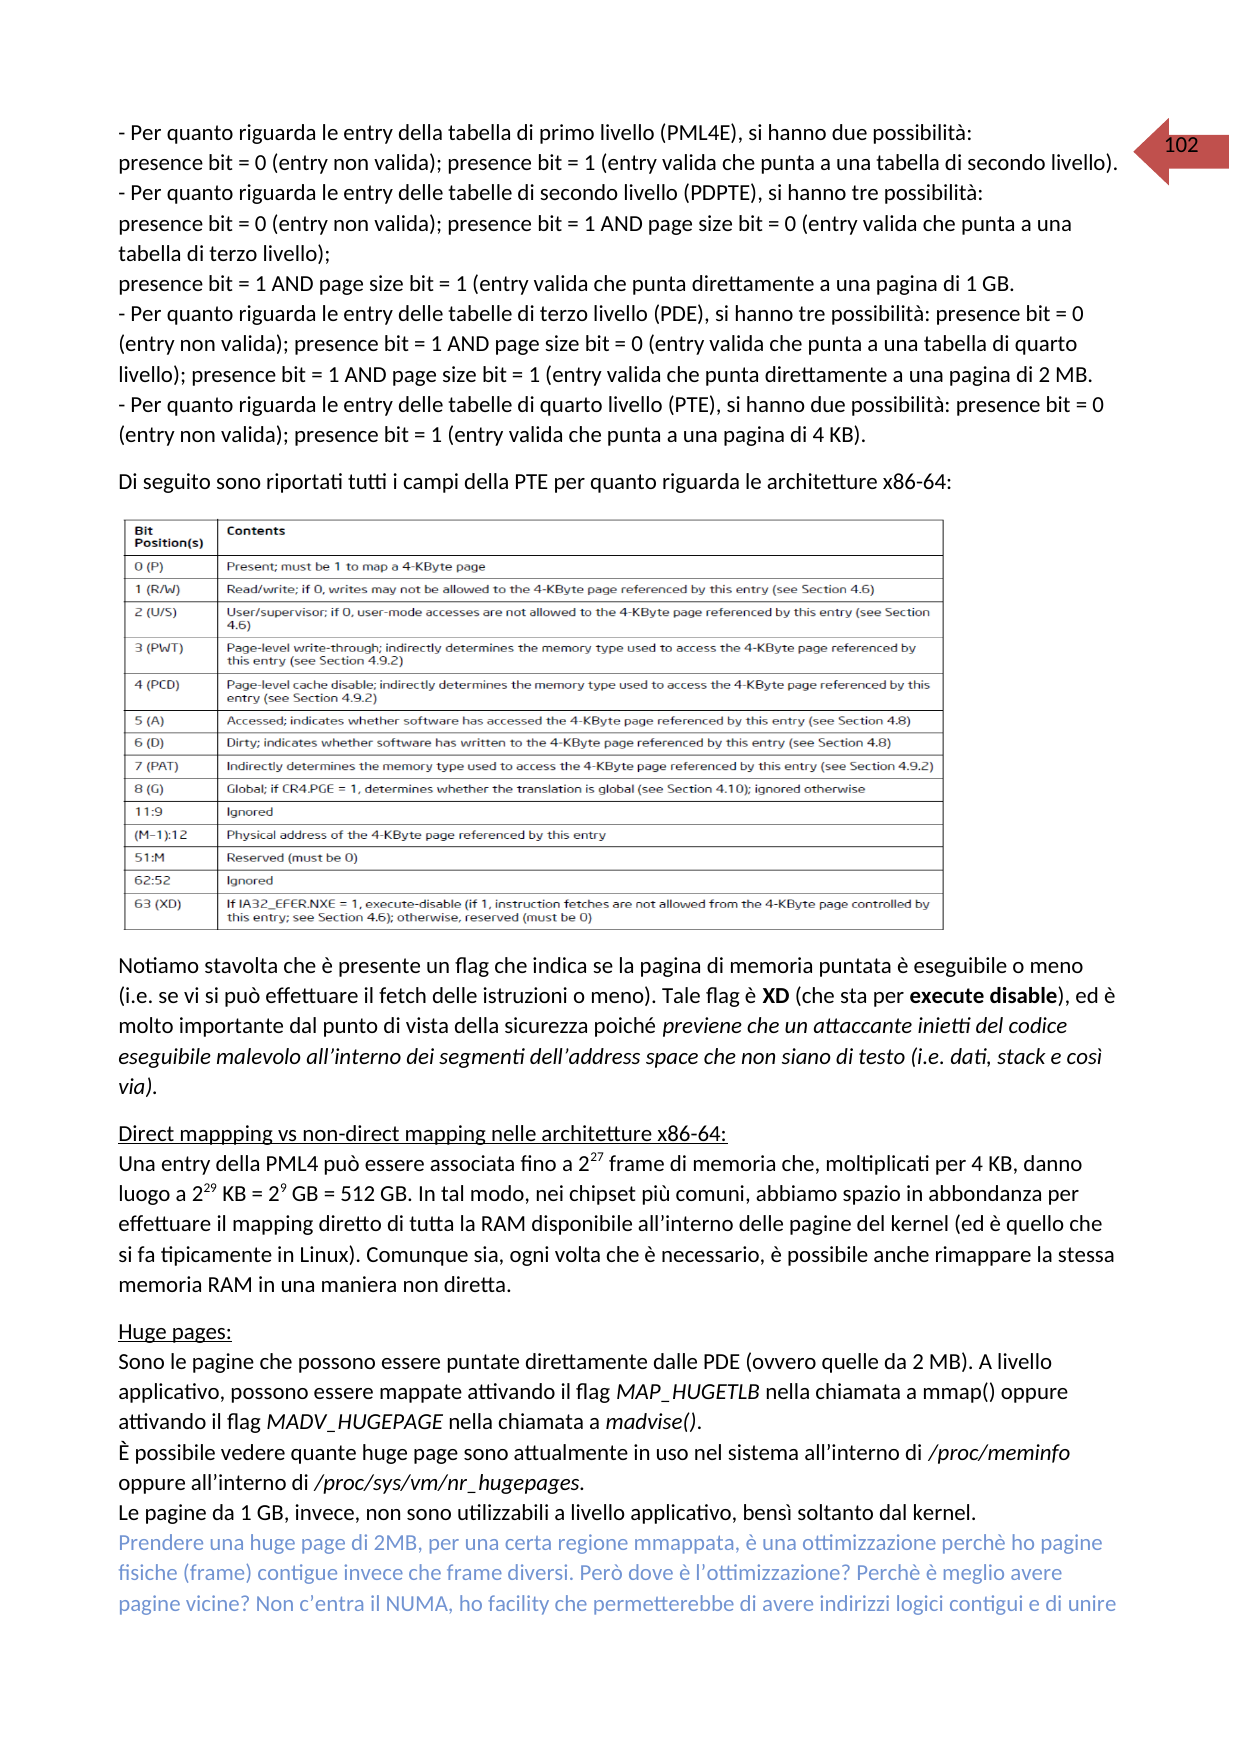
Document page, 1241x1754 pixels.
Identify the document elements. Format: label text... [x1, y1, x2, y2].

text Notiamo stavolta che è presente un flag che indica se la pagina di memoria puntata è eseguibile o meno (i.e. se vi si può effettuare il fetch delle istruzioni o meno). Tale flag è XD (che sta per execute disable), ed è molto importante dal punto di vista della sicurezza poiché previene che un attaccante inietti del codice eseguibile malevolo all’interno dei segmenti dell’address space che non siano di testo (i.e. dati, stack e così via). [118, 951, 1122, 1100]
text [118, 1317, 1122, 1617]
text Di seguito sono riportati tutti i campi della PTE per quanto riguarda le architetture x86-64: [118, 467, 1122, 495]
picture [118, 513, 950, 933]
text - Per quanto riguarda le entry della tabella di primo livello (PML4E), si hanno due possibilità: presence bit = 0 (entry non valida); presence bit = 1 (entry valida che punta a una tabella di secondo livello). - Per quanto riguarda le entry delle tabelle di secondo livello (PDPTE), si hanno tre possibilità: presence bit = 0 (entry non valida); presence bit = 1 AND page size bit = 0 (entry valida che punta a una tabella di terzo livello); presence bit = 1 AND page size bit = 1 (entry valida che punta direttamente a una pagina di 1 GB. - Per quanto riguarda le entry delle tabelle di terzo livello (PDE), si hanno tre possibilità: presence bit = 0 (entry non valida); presence bit = 1 AND page size bit = 0 (entry valida che punta a una tabella di quarto livello); presence bit = 1 AND page size bit = 1 (entry valida che punta direttamente a una pagina di 2 MB. - Per quanto riguarda le entry delle tabelle di quarto livello (PTE), si hanno due possibilità: presence bit = 0 (entry non valida); presence bit = 1 (entry valida che punta a una pagina di 4 KB). [118, 118, 1122, 448]
text Direct mappping vs non-direct mapping nelle architetture x86-64: Una entry della PML4 può essere associata fino a 227 frame di memoria che, moltiplicati per 4 KB, danno luogo a 229 KB = 29 GB = 512 GB. In tal modo, nei chipset più comuni, abbiamo spazio in abbondanza per effettuare il mapping diretto di tutta la RAM disponibile all’interno delle pagine del kernel (ed è quello che si fa tipicamente in Linux). Comunque sia, ogni volta che è necessario, è possibile anche rimappare la stessa memoria RAM in una maniera non diretta. [118, 1119, 1122, 1298]
